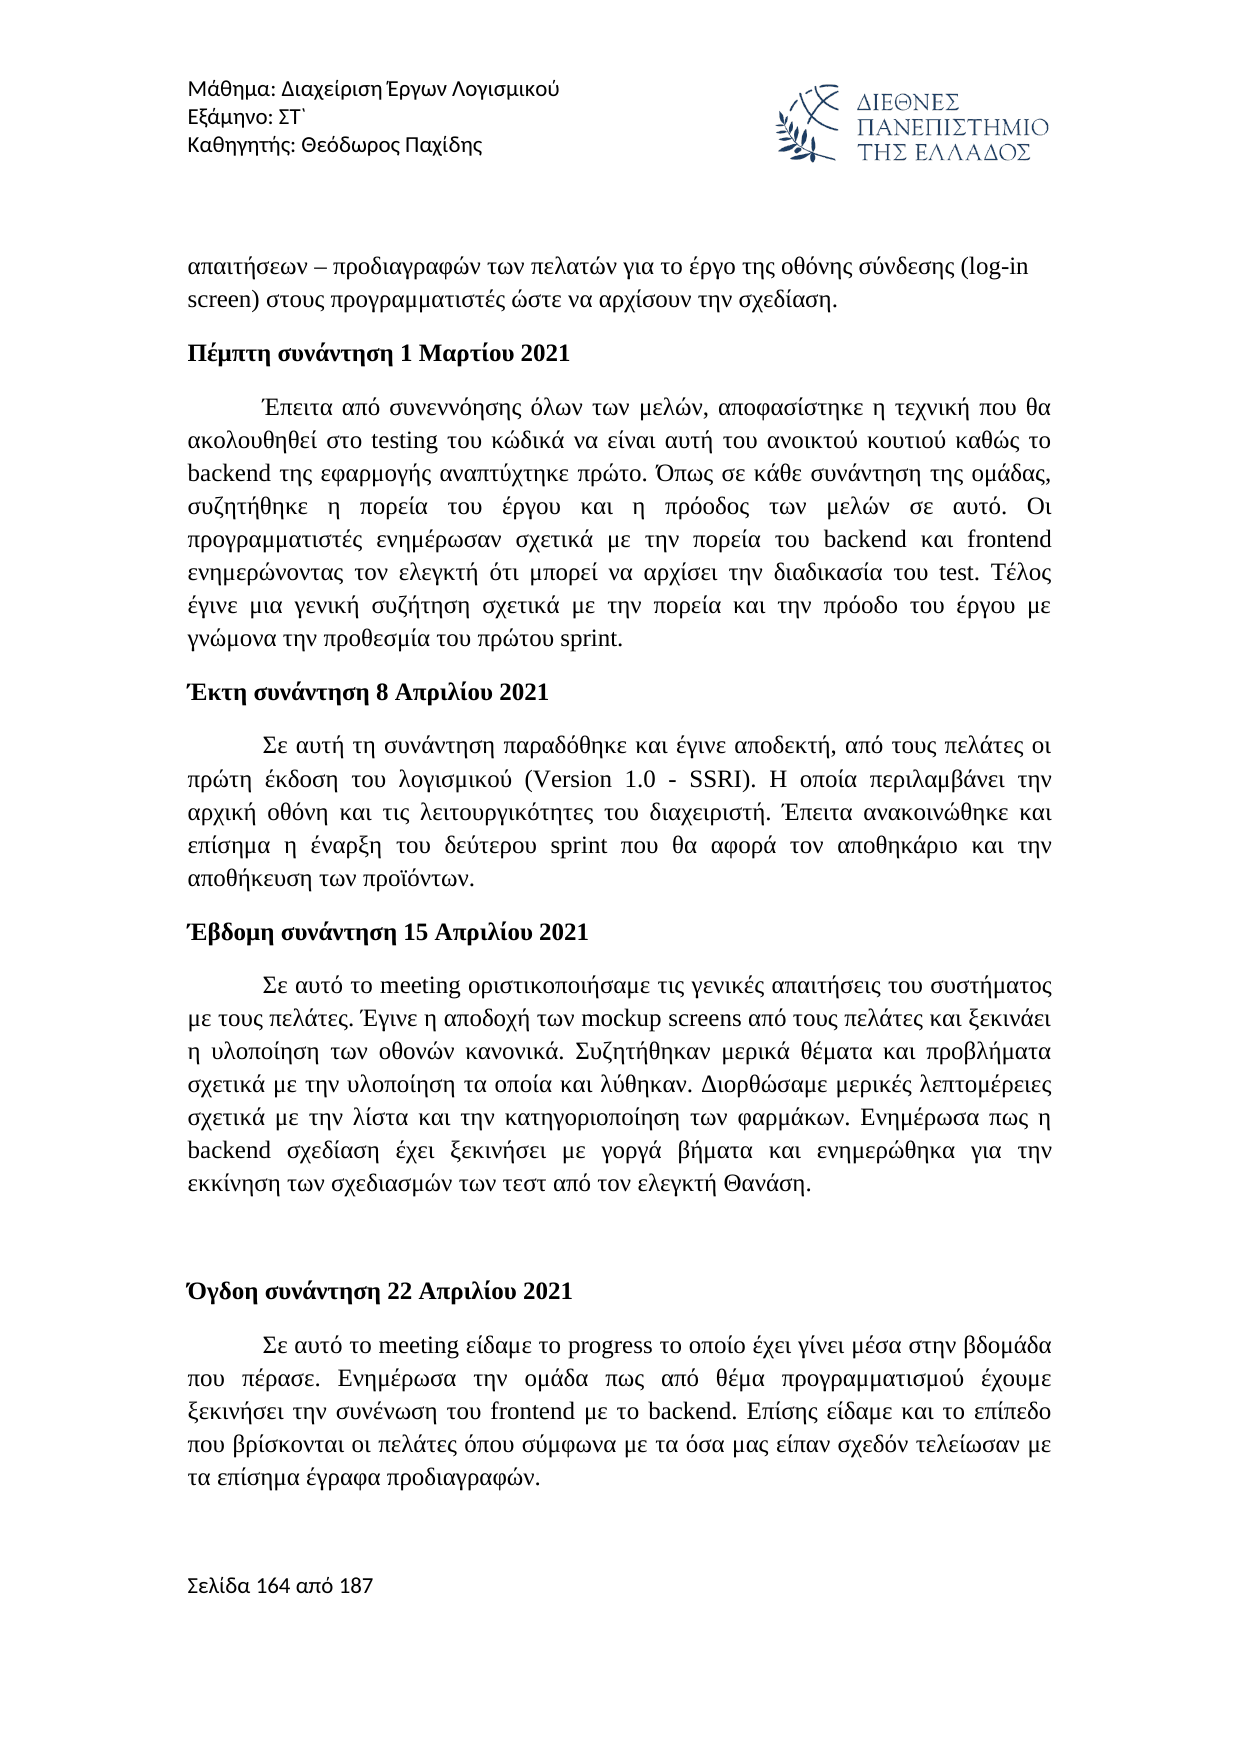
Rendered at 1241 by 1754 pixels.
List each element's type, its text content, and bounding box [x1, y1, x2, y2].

text Σε αυτή τη συνάντηση παραδόθηκε και έγινε αποδεκτή, από τους πελάτες οι πρώτη έκδοση του λογισμικού (Version 1.0 - SSRI). Η οποία περιλαμβάνει την αρχική οθόνη και τις λειτουργικότητες του διαχειριστή. Έπειτα ανακοινώθηκε και επίσημα η έναρξη του δεύτερου sprint που θα αφορά τον αποθηκάριο και την αποθήκευση των προϊόντων. [187, 731, 1053, 891]
picture [752, 73, 1073, 174]
text Σε αυτό το meeting οριστικοποιήσαμε τις γενικές απαιτήσεις του συστήματος με τους πελάτες. Έγινε η αποδοχή των mockup screens από τους πελάτες και ξεκινάει η υλοποίηση των οθονών κανονικά. Συζητήθηκαν μερικά θέματα και προβλήματα σχετικά με την υλοποίηση τα οποία και λύθηκαν. Διορθώσαμε μερικές λεπτομέρειες σχετικά με την λίστα και την κατηγοριοποίηση των φαρμάκων. Ενημέρωσα πως η backend σχεδίαση έχει ξεκινήσει με γοργά βήματα και ενημερώθηκα για την εκκίνηση των σχεδιασμών των τεστ από τον ελεγκτή Θανάση. [187, 970, 1053, 1197]
text Έπειτα από συνεννόησης όλων των μελών, αποφασίστηκε η τεχνική που θα ακολουθηθεί στο testing του κώδικά να είναι αυτή του ανοικτού κουτιού καθώς το backend της εφαρμογής αναπτύχτηκε πρώτο. Όπως σε κάθε συνάντηση της ομάδας, συζητήθηκε η πορεία του έργου και η πρόοδος των μελών σε αυτό. Οι προγραμματιστές ενημέρωσαν σχετικά με την πορεία του backend και frontend ενημερώνοντας τον ελεγκτή ότι μπορεί να αρχίσει την διαδικασία του test. Τέλος έγινε μια γενική συζήτηση σχετικά με την πορεία και την πρόοδο του έργου με γνώμονα την προθεσμία του πρώτου sprint. [187, 392, 1053, 652]
text Έκτη συνάντηση 8 Απριλίου 2021 [187, 677, 1053, 706]
text Σε αυτό το meeting είδαμε το progress το οποίο έχει γίνει μέσα στην βδομάδα που πέρασε. Ενημέρωσα την ομάδα πως από θέμα προγραμματισμού έχουμε ξεκινήσει την συνένωση του frontend με το backend. Επίσης είδαμε και το επίπεδο που βρίσκονται οι πελάτες όπου σύμφωνα με τα όσα μας είπαν σχεδόν τελείωσαν με τα επίσημα έγραφα προδιαγραφών. [187, 1330, 1053, 1491]
text Όγδοη συνάντηση 22 Απριλίου 2021 [187, 1276, 1053, 1305]
text Έβδομη συνάντηση 15 Απριλίου 2021 [187, 917, 1053, 945]
text Πέμπτη συνάντηση 1 Μαρτίου 2021 [187, 338, 1053, 367]
